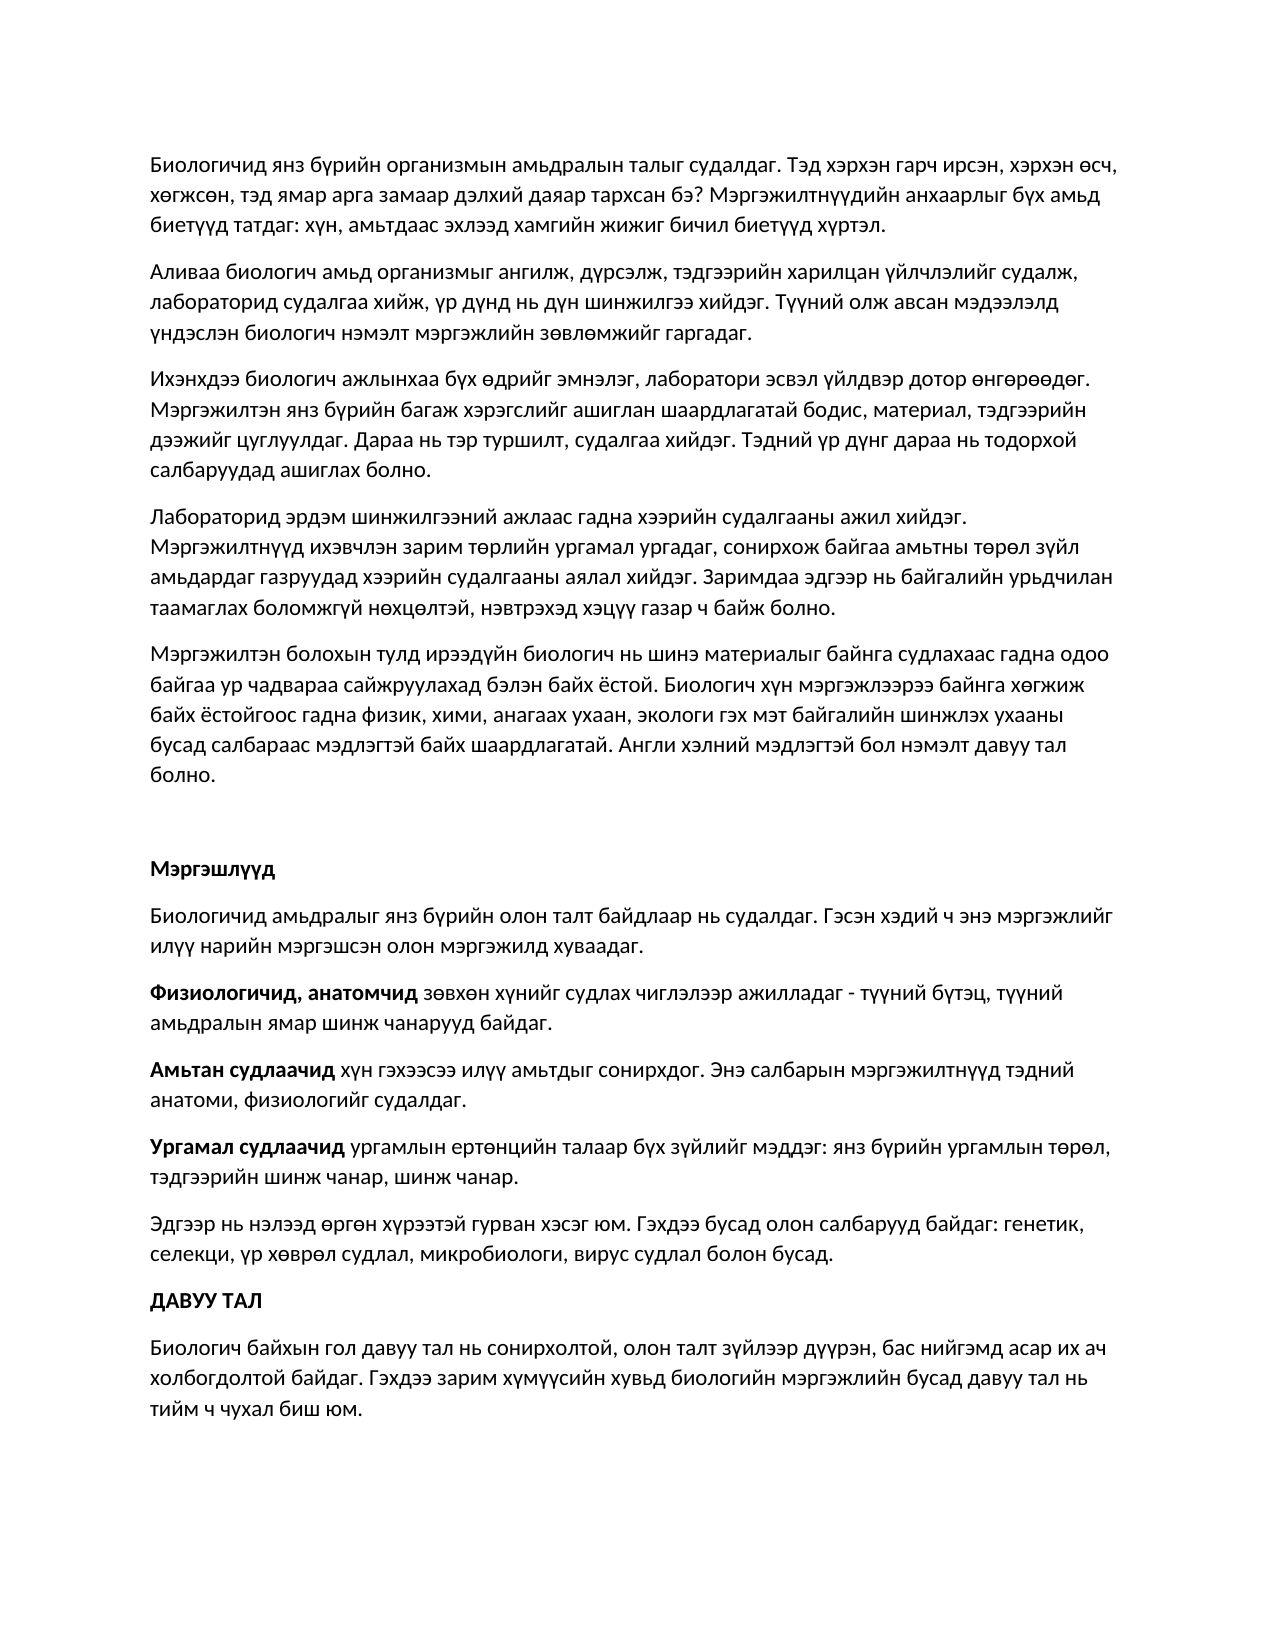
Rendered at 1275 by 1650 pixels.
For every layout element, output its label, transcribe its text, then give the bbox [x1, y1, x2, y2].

text Биологичид янз бүрийн организмын амьдралын талыг судалдаг. Тэд хэрхэн гарч ирсэн, хэрхэн өсч, хөгжсөн, тэд ямар арга замаар дэлхий даяар тархсан бэ? Мэргэжилтнүүдийн анхаарлыг бүх амьд биетүүд татдаг: хүн, амьтдаас эхлээд хамгийн жижиг бичил биетүүд хүртэл. [150, 150, 1125, 238]
text Аливаа биологич амьд организмыг ангилж, дүрсэлж, тэдгээрийн харилцан үйлчлэлийг судалж, лабораторид судалгаа хийж, үр дүнд нь дүн шинжилгээ хийдэг. Түүний олж авсан мэдээлэлд үндэслэн биологич нэмэлт мэргэжлийн зөвлөмжийг гаргадаг. [150, 257, 1125, 346]
text Эдгээр нь нэлээд өргөн хүрээтэй гурван хэсэг юм. Гэхдээ бусад олон салбарууд байдаг: генетик, селекци, үр хөврөл судлал, микробиологи, вирус судлал болон бусад. [150, 1209, 1125, 1268]
text Ихэнхдээ биологич ажлынхаа бүх өдрийг эмнэлэг, лаборатори эсвэл үйлдвэр дотор өнгөрөөдөг. Мэргэжилтэн янз бүрийн багаж хэрэгслийг ашиглан шаардлагатай бодис, материал, тэдгээрийн дээжийг цуглуулдаг. Дараа нь тэр туршилт, судалгаа хийдэг. Тэдний үр дүнг дараа нь тодорхой салбаруудад ашиглах болно. [150, 364, 1125, 483]
text Мэргэшлүүд [150, 854, 1125, 882]
text Мэргэжилтэн болохын тулд ирээдүйн биологич нь шинэ материалыг байнга судлахаас гадна одоо байгаа ур чадвараа сайжруулахад бэлэн байх ёстой. Биологич хүн мэргэжлээрээ байнга хөгжиж байх ёстойгоос гадна физик, хими, анагаах ухаан, экологи гэх мэт байгалийн шинжлэх ухааны бусад салбараас мэдлэгтэй байх шаардлагатай. Англи хэлний мэдлэгтэй бол нэмэлт давуу тал болно. [150, 639, 1125, 788]
text Биологичид амьдралыг янз бүрийн олон талт байдлаар нь судалдаг. Гэсэн хэдий ч энэ мэргэжлийг илүү нарийн мэргэшсэн олон мэргэжилд хуваадаг. [150, 901, 1125, 959]
text Амьтан судлаачид хүн гэхээсээ илүү амьтдыг сонирхдог. Энэ салбарын мэргэжилтнүүд тэдний анатоми, физиологийг судалдаг. [150, 1055, 1125, 1113]
text Лабораторид эрдэм шинжилгээний ажлаас гадна хээрийн судалгааны ажил хийдэг. Мэргэжилтнүүд ихэвчлэн зарим төрлийн ургамал ургадаг, сонирхож байгаа амьтны төрөл зүйл амьдардаг газруудад хээрийн судалгааны аялал хийдэг. Заримдаа эдгээр нь байгалийн урьдчилан таамаглах боломжгүй нөхцөлтэй, нэвтрэхэд хэцүү газар ч байж болно. [150, 502, 1125, 621]
text Физиологичид, анатомчид зөвхөн хүнийг судлах чиглэлээр ажилладаг - түүний бүтэц, түүний амьдралын ямар шинж чанарууд байдаг. [150, 978, 1125, 1036]
text Ургамал судлаачид ургамлын ертөнцийн талаар бүх зүйлийг мэддэг: янз бүрийн ургамлын төрөл, тэдгээрийн шинж чанар, шинж чанар. [150, 1132, 1125, 1191]
text Биологич байхын гол давуу тал нь сонирхолтой, олон талт зүйлээр дүүрэн, бас нийгэмд асар их ач холбогдолтой байдаг. Гэхдээ зарим хүмүүсийн хувьд биологийн мэргэжлийн бусад давуу тал нь тийм ч чухал биш юм. [150, 1333, 1125, 1422]
text ДАВУУ ТАЛ [150, 1286, 1125, 1314]
